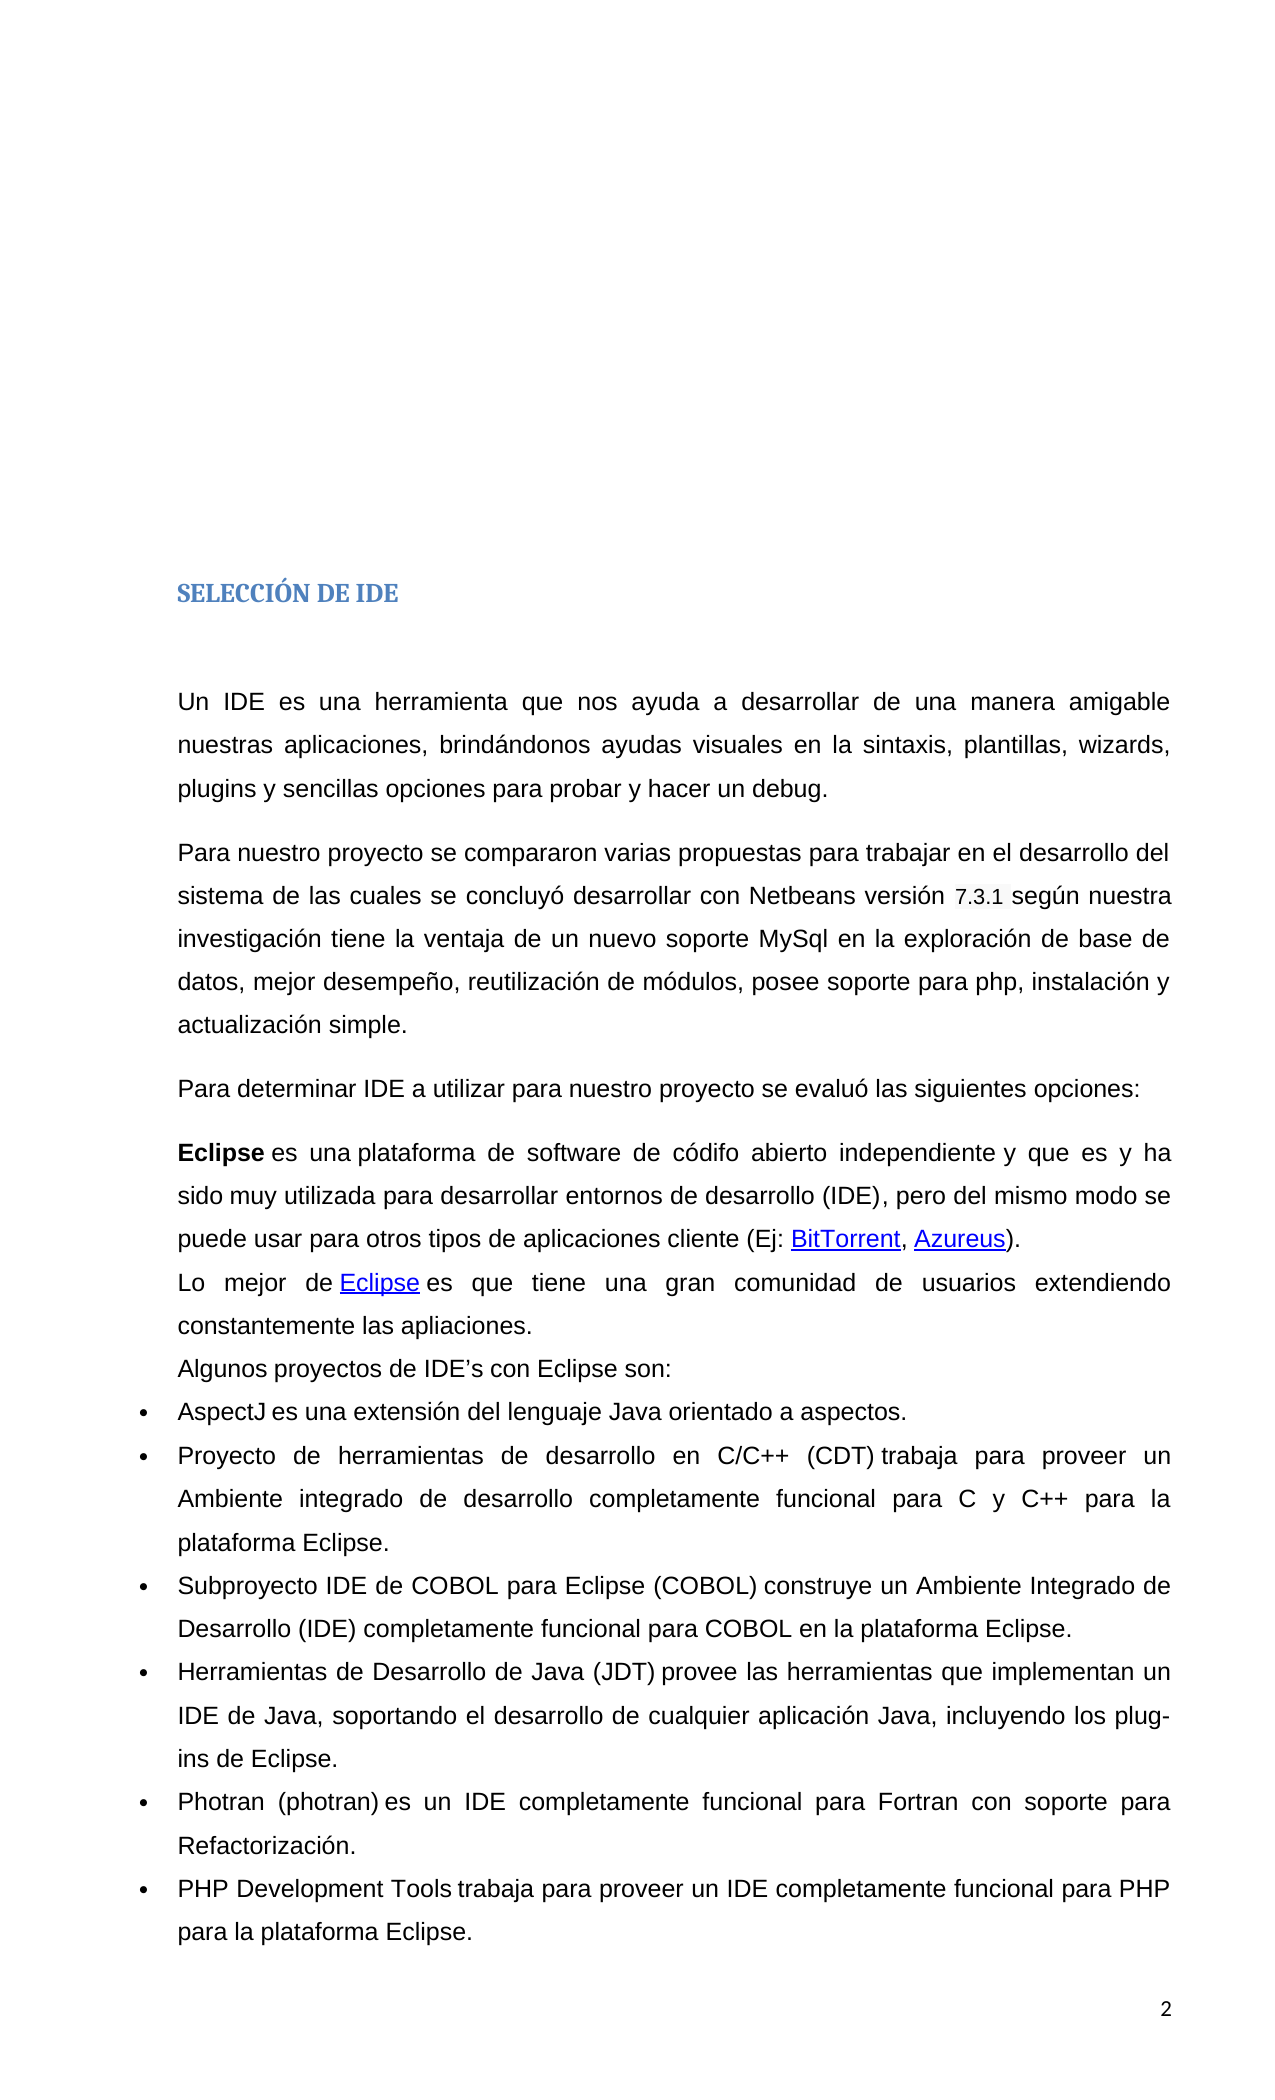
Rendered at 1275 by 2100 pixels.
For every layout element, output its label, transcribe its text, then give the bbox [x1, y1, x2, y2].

list Proyecto de herramientas de desarrollo en C/C++ (CDT) trabaja para proveer un Ambiente integrado de desarrollo completamente funcional para C y C++ para la plataforma Eclipse. [140, 1441, 1172, 1556]
text Eclipse es una plataforma de software de códifo abierto independiente y que es y ha sido muy utilizada para desarrollar entornos de desarrollo (IDE), pero del mismo modo se puede usar para otros tipos de aplicaciones cliente (Ej: BitTorrent, Azureus). [177, 1138, 1172, 1253]
list AspectJ es una extensión del lenguaje Java orientado a aspectos. [140, 1397, 1172, 1426]
text Algunos proyectos de IDE’s con Eclipse son: [177, 1354, 1172, 1383]
list Herramientas de Desarrollo de Java (JDT) provee las herramientas que implementan un IDE de Java, soportando el desarrollo de cualquier aplicación Java, incluyendo los plug-ins de Eclipse. [140, 1657, 1172, 1773]
subtitle SELECCIÓN DE IDE [177, 578, 1172, 609]
text Un IDE es una herramienta que nos ayuda a desarrollar de una manera amigable nuestras aplicaciones, brindándonos ayudas visuales en la sintaxis, plantillas, wizards, plugins y sencillas opciones para probar y hacer un debug. [177, 687, 1172, 802]
text Para nuestro proyecto se compararon varias propuestas para trabajar en el desarrollo del sistema de las cuales se concluyó desarrollar con Netbeans versión 7.3.1 según nuestra investigación tiene la ventaja de un nuevo soporte MySql en la exploración de base de datos, mejor desempeño, reutilización de módulos, posee soporte para php, instalación y actualización simple. [177, 837, 1172, 1039]
list Photran (photran) es un IDE completamente funcional para Fortran con soporte para Refactorización. [140, 1787, 1172, 1859]
text Para determinar IDE a utilizar para nuestro proyecto se evaluó las siguientes opciones: [177, 1074, 1172, 1103]
text Lo mejor de Eclipse es que tiene una gran comunidad de usuarios extendiendo constantemente las apliaciones. [177, 1268, 1172, 1339]
list Subproyecto IDE de COBOL para Eclipse (COBOL) construye un Ambiente Integrado de Desarrollo (IDE) completamente funcional para COBOL en la plataforma Eclipse. [140, 1571, 1172, 1643]
list PHP Development Tools trabaja para proveer un IDE completamente funcional para PHP para la plataforma Eclipse. [140, 1874, 1172, 1946]
